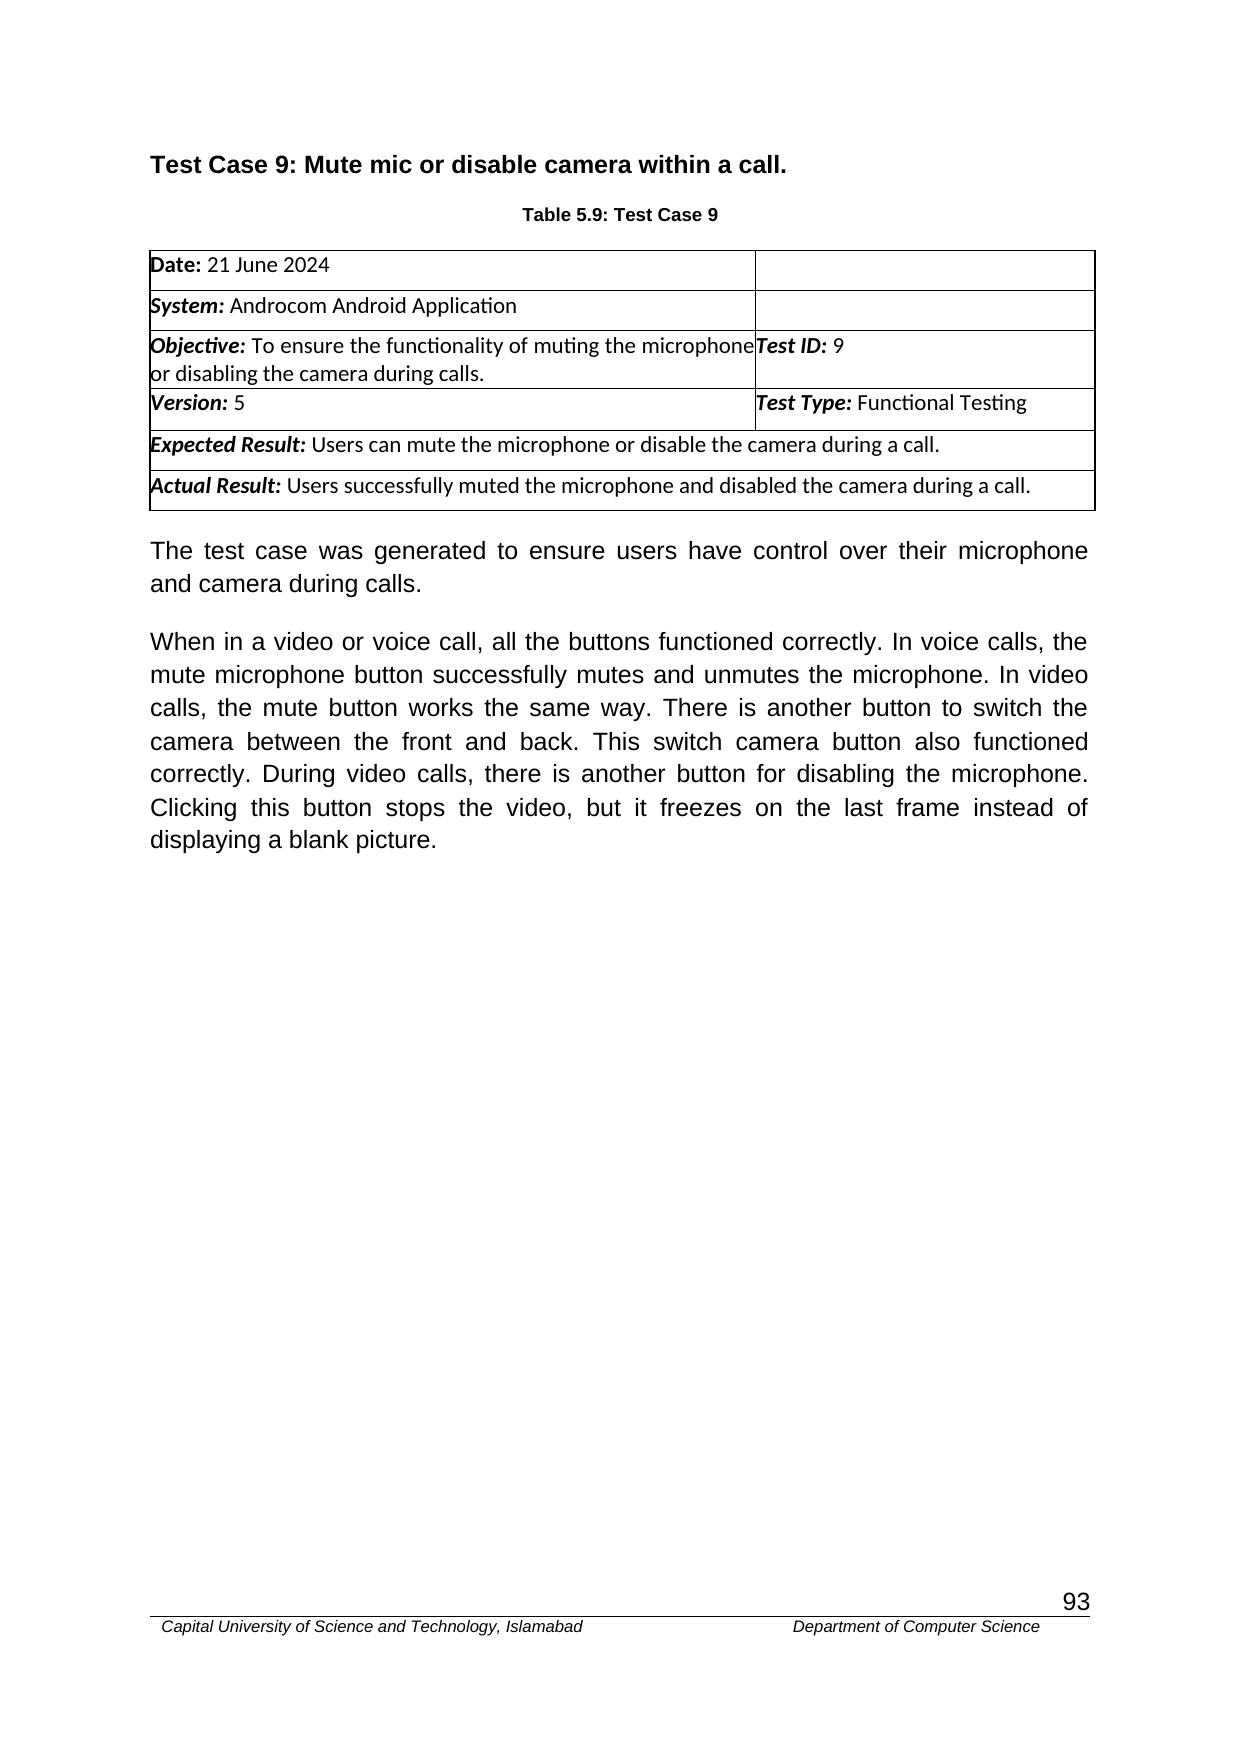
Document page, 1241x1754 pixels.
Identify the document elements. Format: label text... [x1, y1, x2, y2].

table_cell Expected Result: Users can mute the microphone or disable the camera during a call. [151, 431, 1094, 470]
text The test case was generated to ensure users have control over their microphone and camera during calls. [150, 536, 1090, 598]
table_cell Objective: To ensure the functionality of muting the microphone or disabling the camera during calls. [151, 331, 755, 387]
table_cell Version: 5 [151, 389, 755, 429]
table_cell Test ID: 9 [756, 331, 1094, 387]
text When in a video or voice call, all the buttons functioned correctly. In voice calls, the mute microphone button successfully mutes and unmutes the microphone. In video calls, the mute button works the same way. There is another button to switch the camera between the front and back. This switch camera button also functioned correctly. During video calls, there is another button for disabling the microphone. Clicking this button stops the video, but it freezes on the last frame instead of displaying a blank picture. [150, 627, 1090, 854]
text Table 5.9: Test Case 9 [150, 204, 1090, 225]
table_cell System: Androcom Android Application [151, 291, 755, 330]
text Test Case 9: Mute mic or disable camera within a call. [150, 150, 1090, 179]
table_cell Test Type: Functional Testing [756, 389, 1094, 429]
table_header Date: 21 June 2024 [151, 251, 755, 290]
table_cell Actual Result: Users successfully muted the microphone and disabled the camera during a call. [151, 471, 1094, 510]
table_header [756, 251, 1094, 290]
table_cell [756, 291, 1094, 330]
